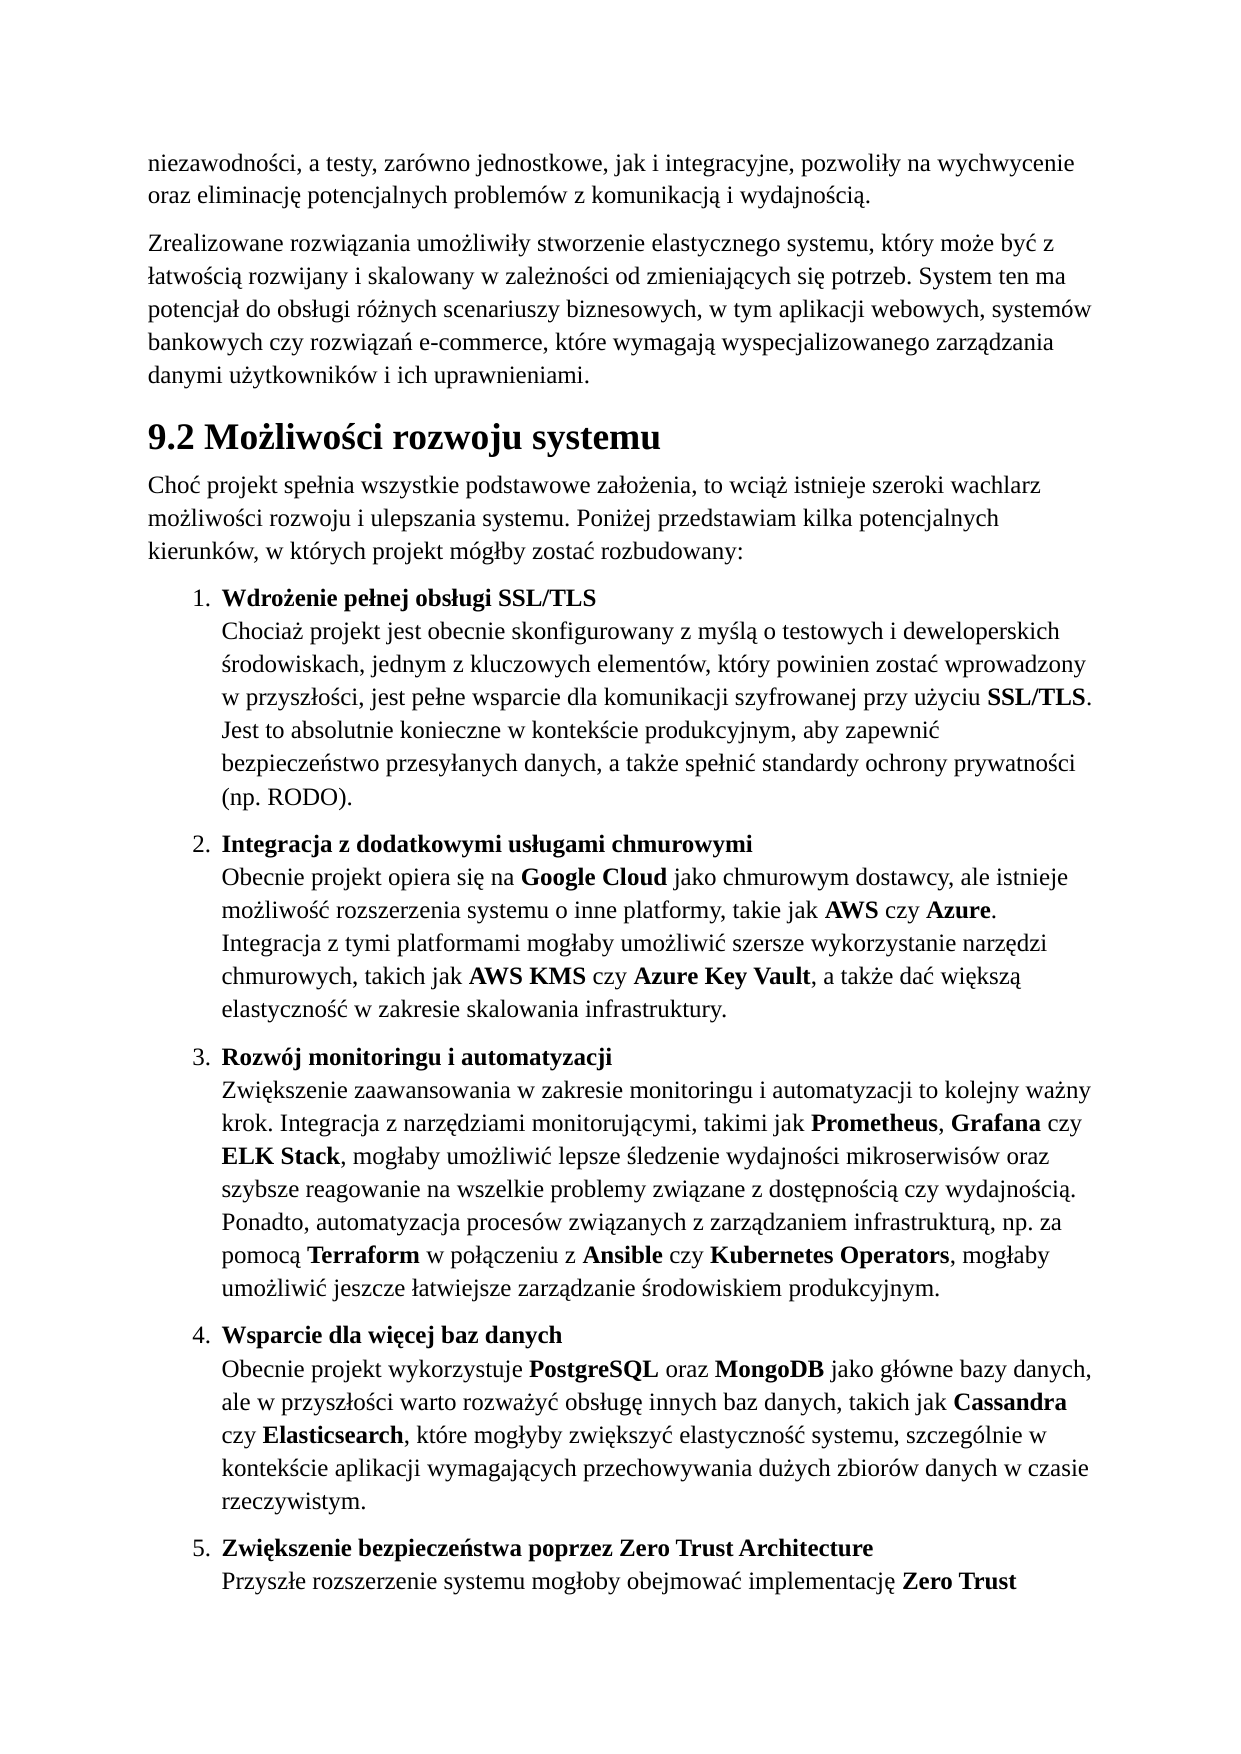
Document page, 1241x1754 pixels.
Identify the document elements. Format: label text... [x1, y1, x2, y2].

list Rozwój monitoringu i automatyzacji Zwiększenie zaawansowania w zakresie monitoringu i automatyzacji to kolejny ważny krok. Integracja z narzędziami monitorującymi, takimi jak Prometheus, Grafana czy ELK Stack, mogłaby umożliwić lepsze śledzenie wydajności mikroserwisów oraz szybsze reagowanie na wszelkie problemy związane z dostępnością czy wydajnością. Ponadto, automatyzacja procesów związanych z zarządzaniem infrastrukturą, np. za pomocą Terraform w połączeniu z Ansible czy Kubernetes Operators, mogłaby umożliwić jeszcze łatwiejsze zarządzanie środowiskiem produkcyjnym. [192, 1042, 1093, 1302]
text Zrealizowane rozwiązania umożliwiły stworzenie elastycznego systemu, który może być z łatwością rozwijany i skalowany w zależności od zmieniających się potrzeb. System ten ma potencjał do obsługi różnych scenariuszy biznesowych, w tym aplikacji webowych, systemów bankowych czy rozwiązań e-commerce, które wymagają wyspecjalizowanego zarządzania danymi użytkowników i ich uprawnieniami. [148, 228, 1093, 389]
list Wsparcie dla więcej baz danych Obecnie projekt wykorzystuje PostgreSQL oraz MongoDB jako główne bazy danych, ale w przyszłości warto rozważyć obsługę innych baz danych, takich jak Cassandra czy Elasticsearch, które mogłyby zwiększyć elastyczność systemu, szczególnie w kontekście aplikacji wymagających przechowywania dużych zbiorów danych w czasie rzeczywistym. [192, 1321, 1093, 1514]
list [192, 1533, 1093, 1595]
list Integracja z dodatkowymi usługami chmurowymi Obecnie projekt opiera się na Google Cloud jako chmurowym dostawcy, ale istnieje możliwość rozszerzenia systemu o inne platformy, takie jak AWS czy Azure. Integracja z tymi platformami mogłaby umożliwić szersze wykorzystanie narzędzi chmurowych, takich jak AWS KMS czy Azure Key Vault, a także dać większą elastyczność w zakresie skalowania infrastruktury. [192, 829, 1093, 1023]
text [148, 148, 1093, 209]
text Choć projekt spełnia wszystkie podstawowe założenia, to wciąż istnieje szeroki wachlarz możliwości rozwoju i ulepszania systemu. Poniżej przedstawiam kilka potencjalnych kierunków, w których projekt mógłby zostać rozbudowany: [148, 470, 1093, 564]
list Wdrożenie pełnej obsługi SSL/TLS Chociaż projekt jest obecnie skonfigurowany z myślą o testowych i deweloperskich środowiskach, jednym z kluczowych elementów, który powinien zostać wprowadzony w przyszłości, jest pełne wsparcie dla komunikacji szyfrowanej przy użyciu SSL/TLS. Jest to absolutnie konieczne w kontekście produkcyjnym, aby zapewnić bezpieczeństwo przesyłanych danych, a także spełnić standardy ochrony prywatności (np. RODO). [192, 583, 1093, 810]
subtitle 9.2 Możliwości rozwoju systemu [148, 414, 1093, 457]
